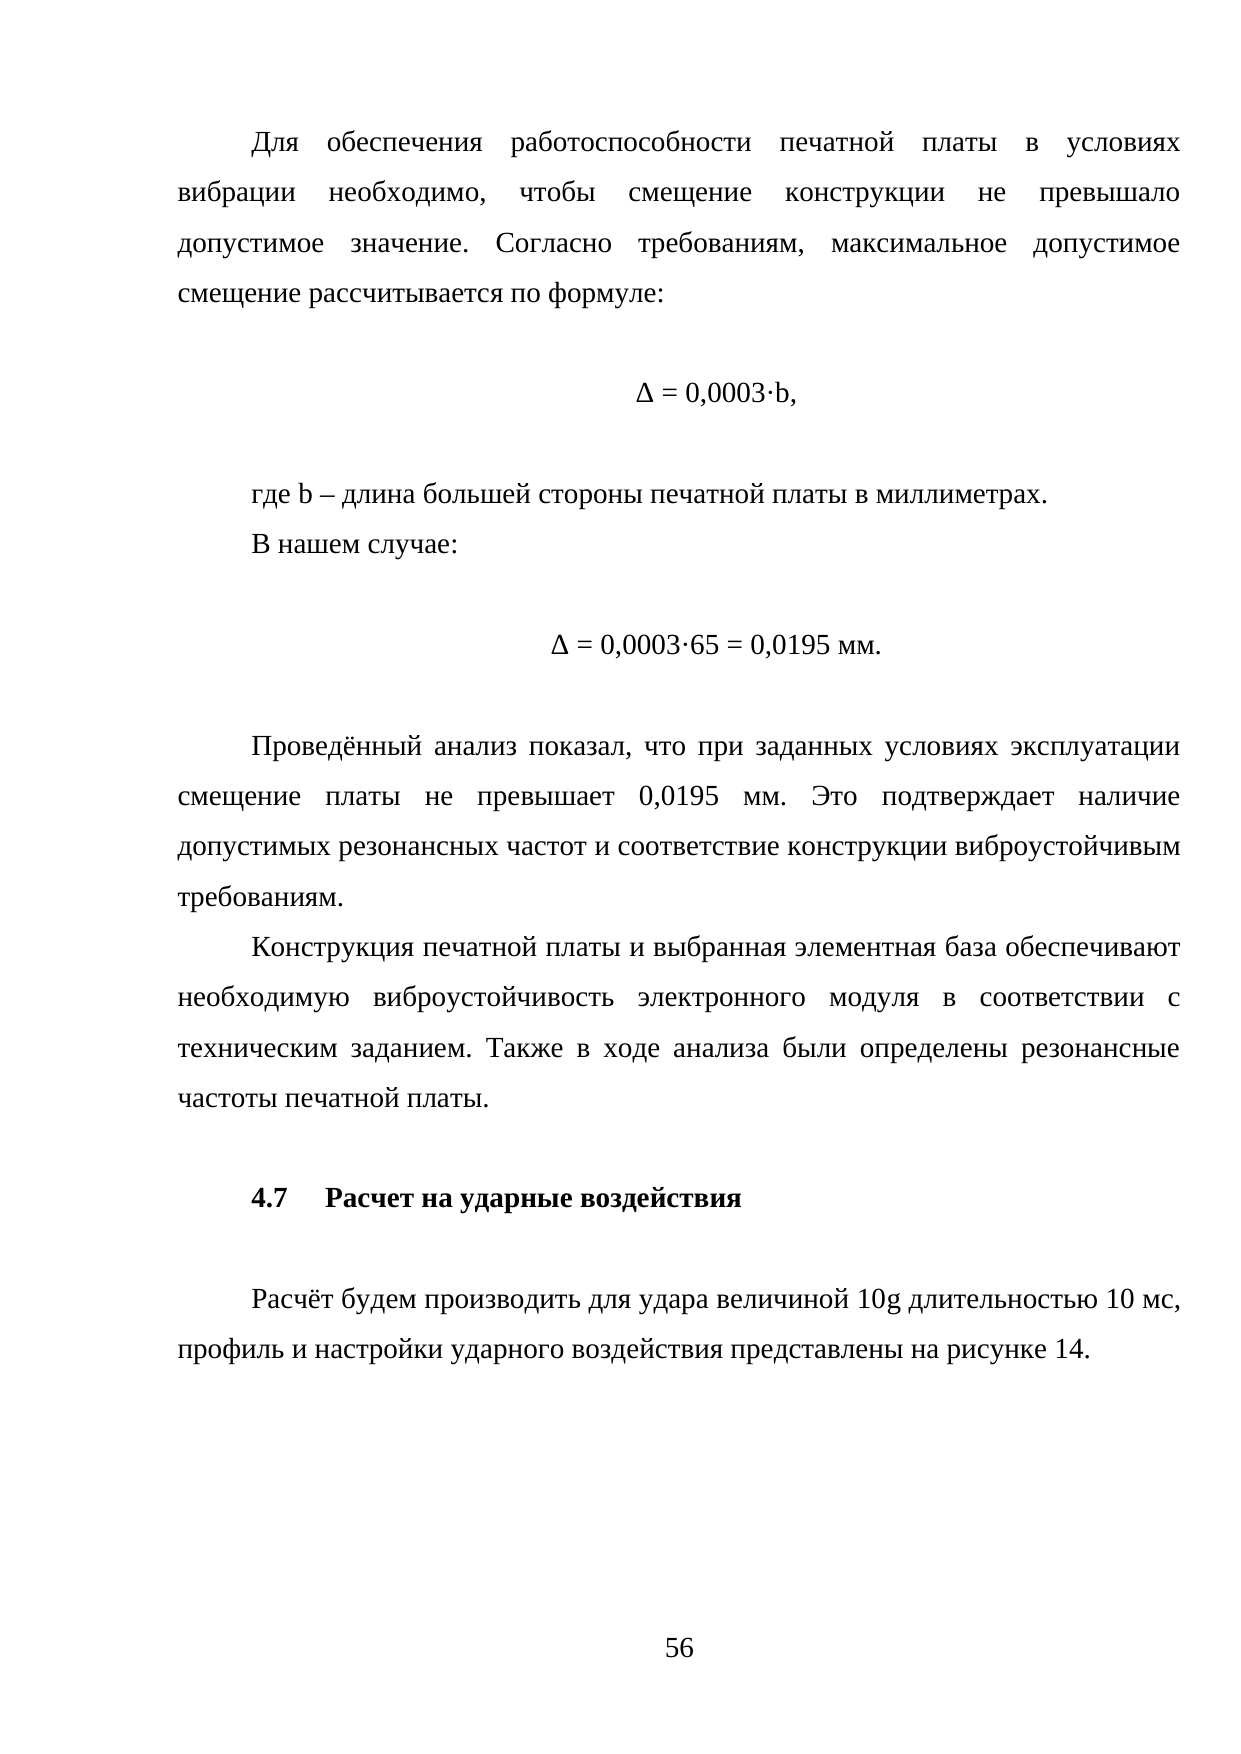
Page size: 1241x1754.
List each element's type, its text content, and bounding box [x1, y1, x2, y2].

text Δ = 0,0003·65 = 0,0195 мм. [177, 627, 1181, 661]
text Δ = 0,0003·b, [177, 376, 1181, 409]
text Расчёт будем производить для удара величиной 10g длительностью 10 мс, профиль и настройки ударного воздействия представлены на рисунке 14. [177, 1281, 1181, 1365]
text Проведённый анализ показал, что при заданных условиях эксплуатации смещение платы не превышает 0,0195 мм. Это подтверждает наличие допустимых резонансных частот и соответствие конструкции виброустойчивым требованиям. [177, 728, 1181, 912]
text где b – длина большей стороны печатной платы в миллиметрах. [177, 476, 1181, 510]
subtitle 4.7 Расчет на ударные воздействия [177, 1181, 1181, 1214]
text Конструкция печатной платы и выбранная элементная база обеспечивают необходимую виброустойчивость электронного модуля в соответствии с техническим заданием. Также в ходе анализа были определены резонансные частоты печатной платы. [177, 929, 1181, 1113]
text В нашем случае: [177, 527, 1181, 560]
text Для обеспечения работоспособности печатной платы в условиях вибрации необходимо, чтобы смещение конструкции не превышало допустимое значение. Согласно требованиям, максимальное допустимое смещение рассчитывается по формуле: [177, 124, 1181, 308]
